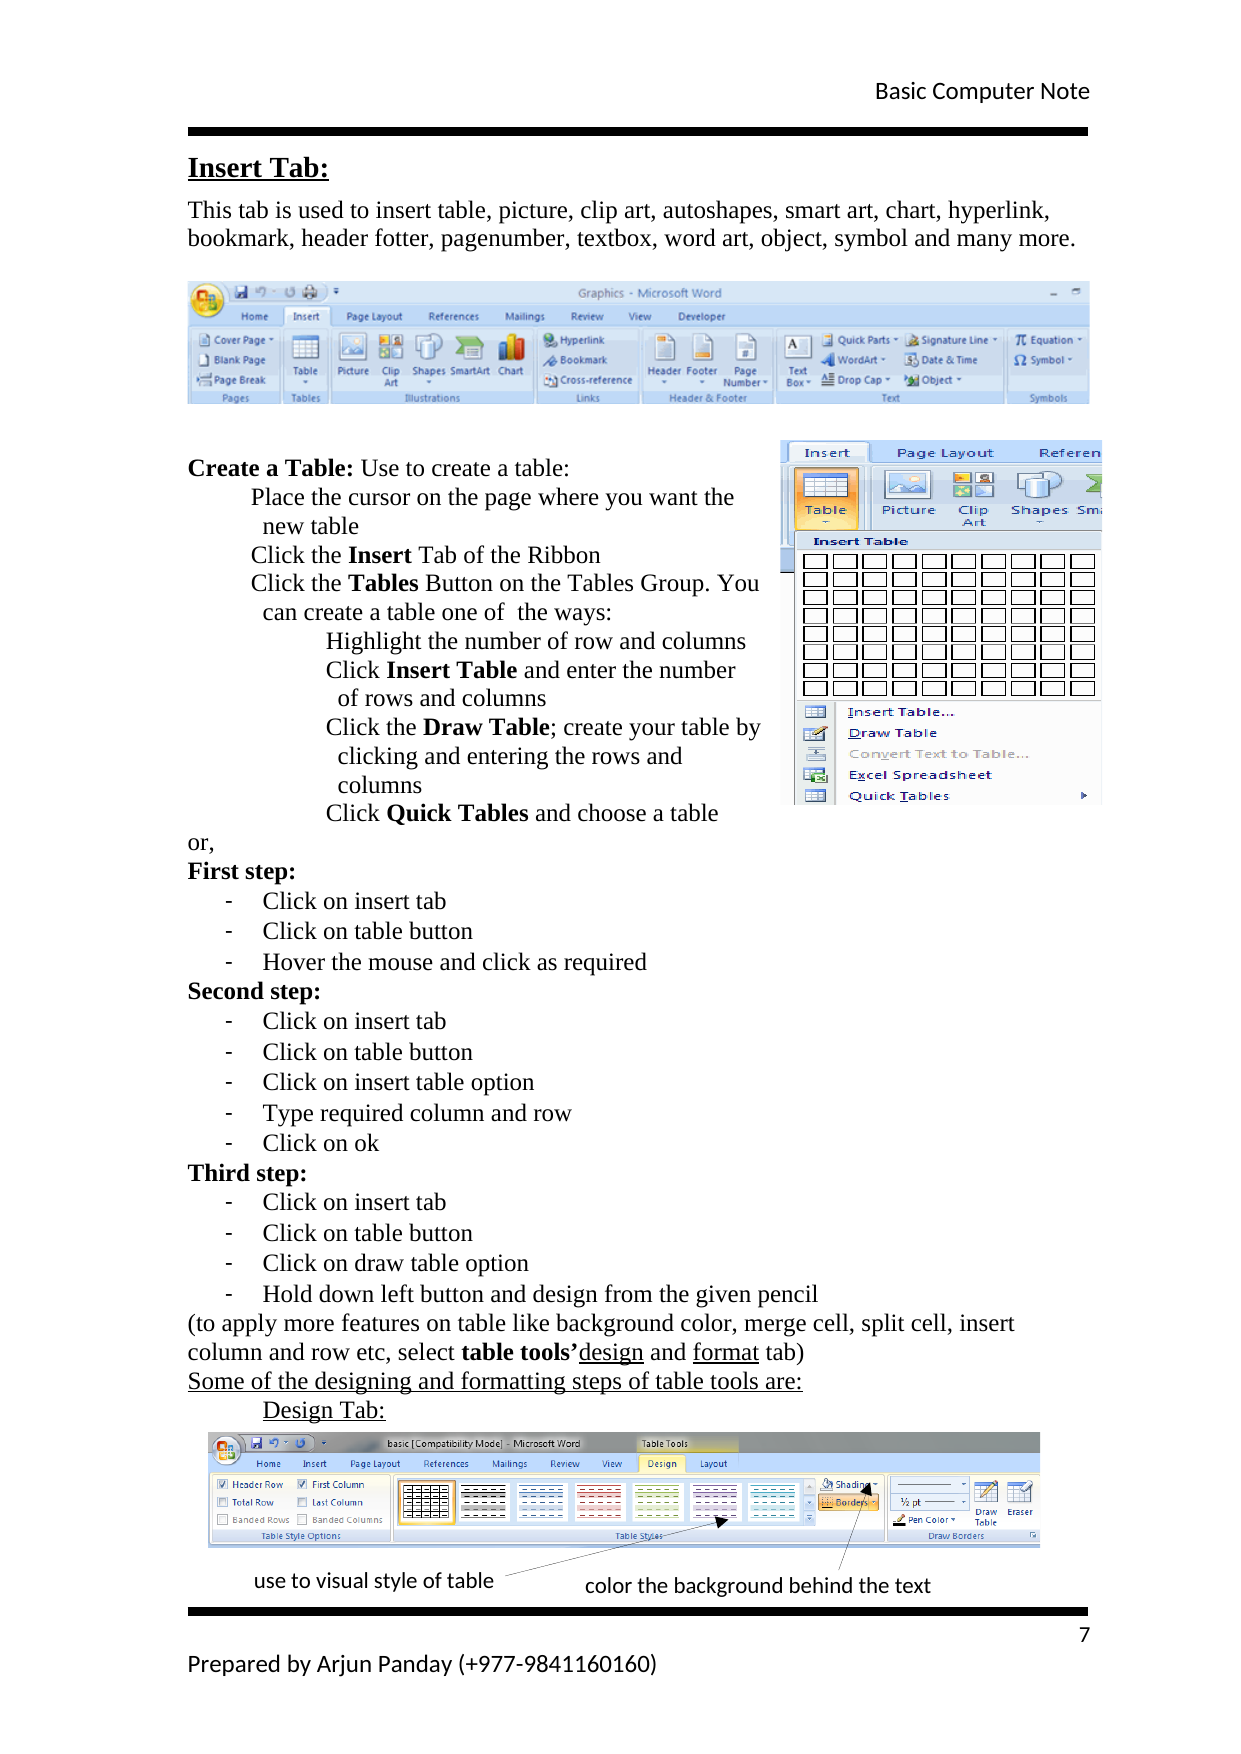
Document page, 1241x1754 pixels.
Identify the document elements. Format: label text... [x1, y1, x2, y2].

text or, [187, 827, 1090, 856]
list Click on insert tab [225, 885, 1090, 915]
text This tab is used to insert table, picture, clip art, autoshapes, smart art, chart, hyperlink, bookmark, header fotter, pagenumber, textbox, word art, object, symbol and many more. [187, 195, 1090, 252]
text 􀂃 Click Insert Table and enter the number of rows and columns [300, 655, 780, 712]
text (to apply more features on table like background color, merge cell, split cell, insert column and row etc, select table tools’design and format tab) [187, 1308, 1090, 1366]
subtitle Insert Tab: [187, 150, 1090, 183]
text Third step: [187, 1158, 1090, 1186]
list Click on insert tab [225, 1186, 1090, 1217]
list Click on ok [225, 1127, 1090, 1158]
text Design Tab: [187, 1395, 1090, 1423]
list Click on table button [225, 1036, 1090, 1066]
text 􀂃 Highlight the number of row and columns [300, 626, 780, 655]
text Create a Table: Use to create a table: [187, 453, 780, 482]
list Hover the mouse and click as required [225, 946, 1090, 976]
list Hold down left button and design from the given pencil [225, 1278, 1090, 1308]
text Some of the designing and formatting steps of table tools are: [187, 1366, 1090, 1395]
picture [208, 1432, 1041, 1548]
text 􀂃 Click the Tables Button on the Tables Group. You can create a table one of the ways: [225, 568, 780, 626]
text First step: [187, 856, 1090, 885]
text 􀂃 Place the cursor on the page where you want the new table [225, 482, 780, 540]
list Click on insert tab [225, 1005, 1090, 1036]
list Click on table button [225, 915, 1090, 946]
text 􀂃 Click Quick Tables and choose a table [300, 798, 1090, 827]
list Type required column and row [225, 1097, 1090, 1127]
text 􀂃 Click the Insert Tab of the Ribbon [225, 540, 780, 568]
list Click on draw table option [225, 1247, 1090, 1278]
list Click on insert table option [225, 1066, 1090, 1097]
list Click on table button [225, 1217, 1090, 1247]
text 􀂃 Click the Draw Table; create your table by clicking and entering the rows and columns [300, 712, 780, 798]
text Second step: [187, 976, 1090, 1005]
